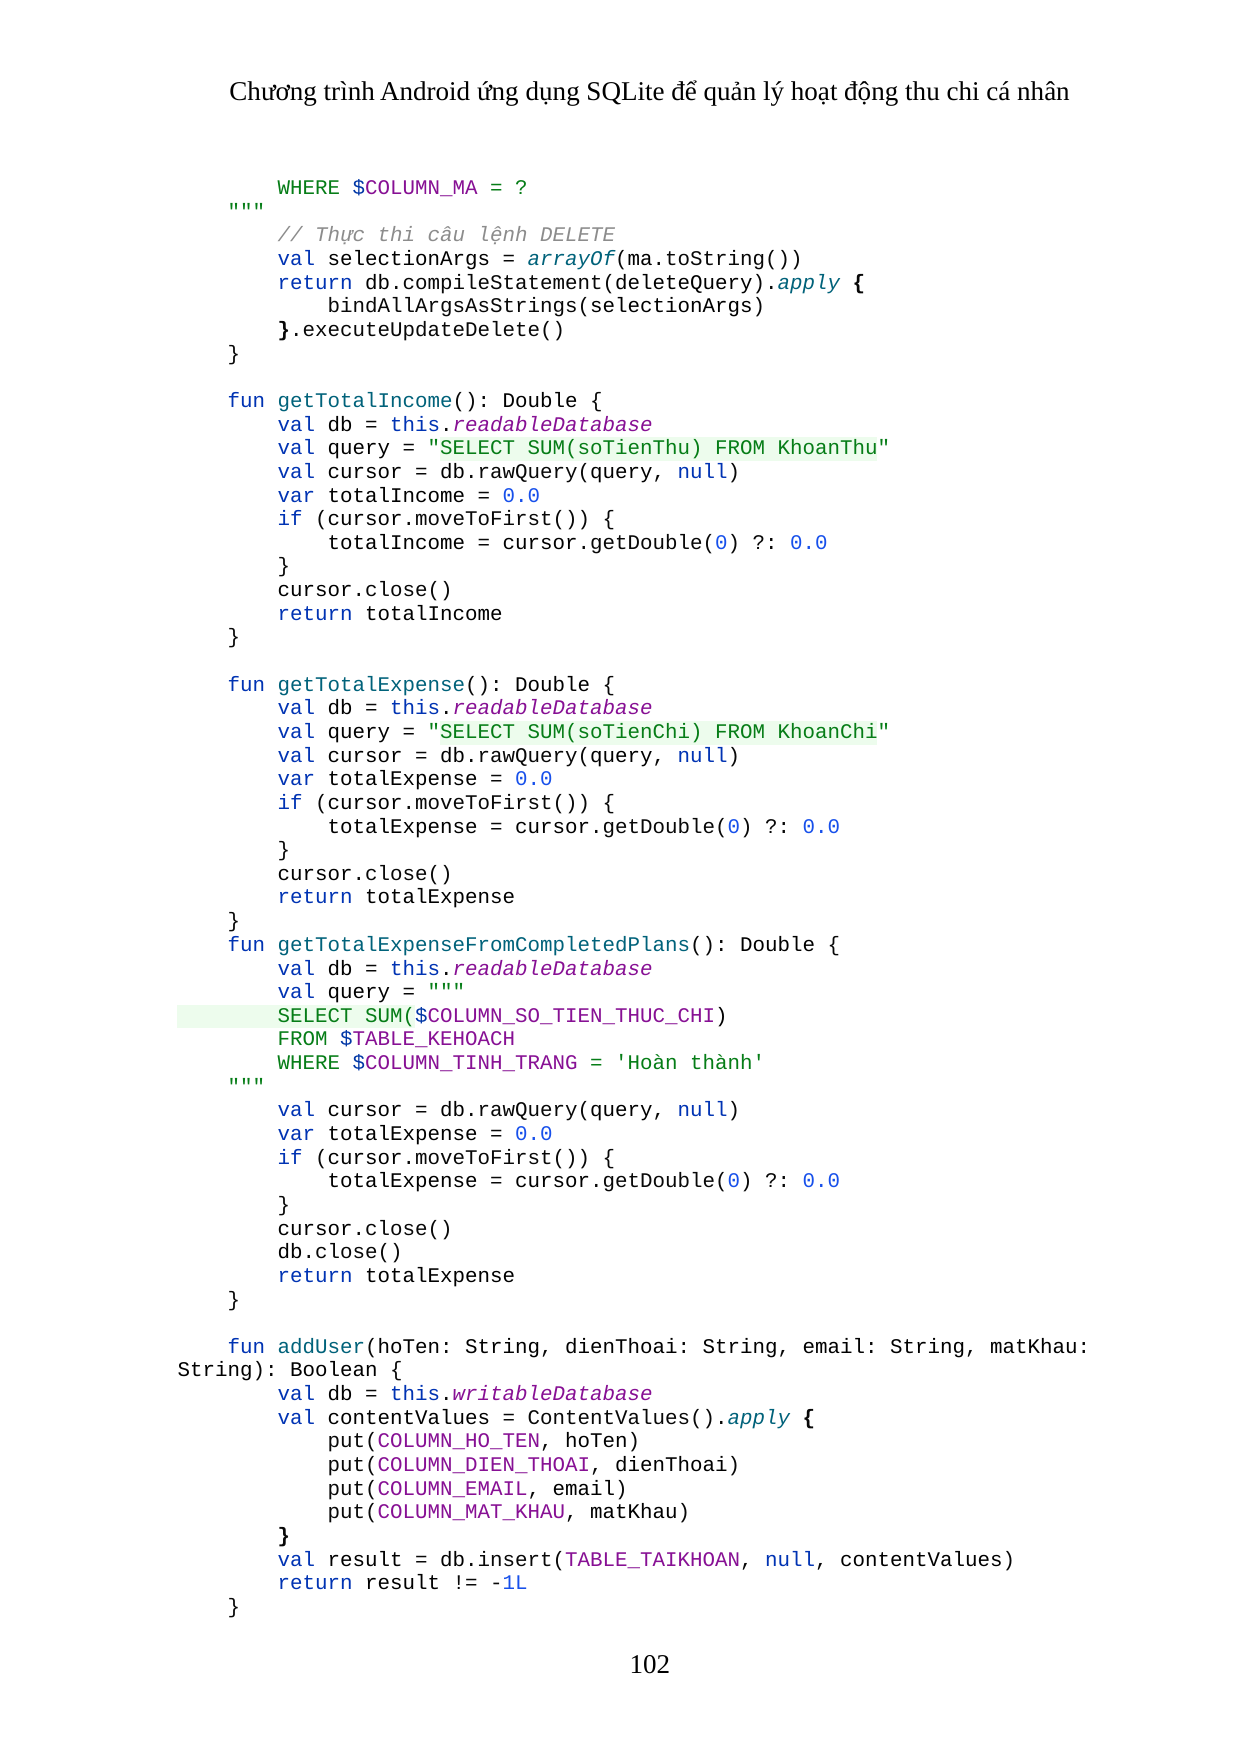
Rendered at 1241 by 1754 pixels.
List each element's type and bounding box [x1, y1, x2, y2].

text [177, 177, 1122, 1619]
